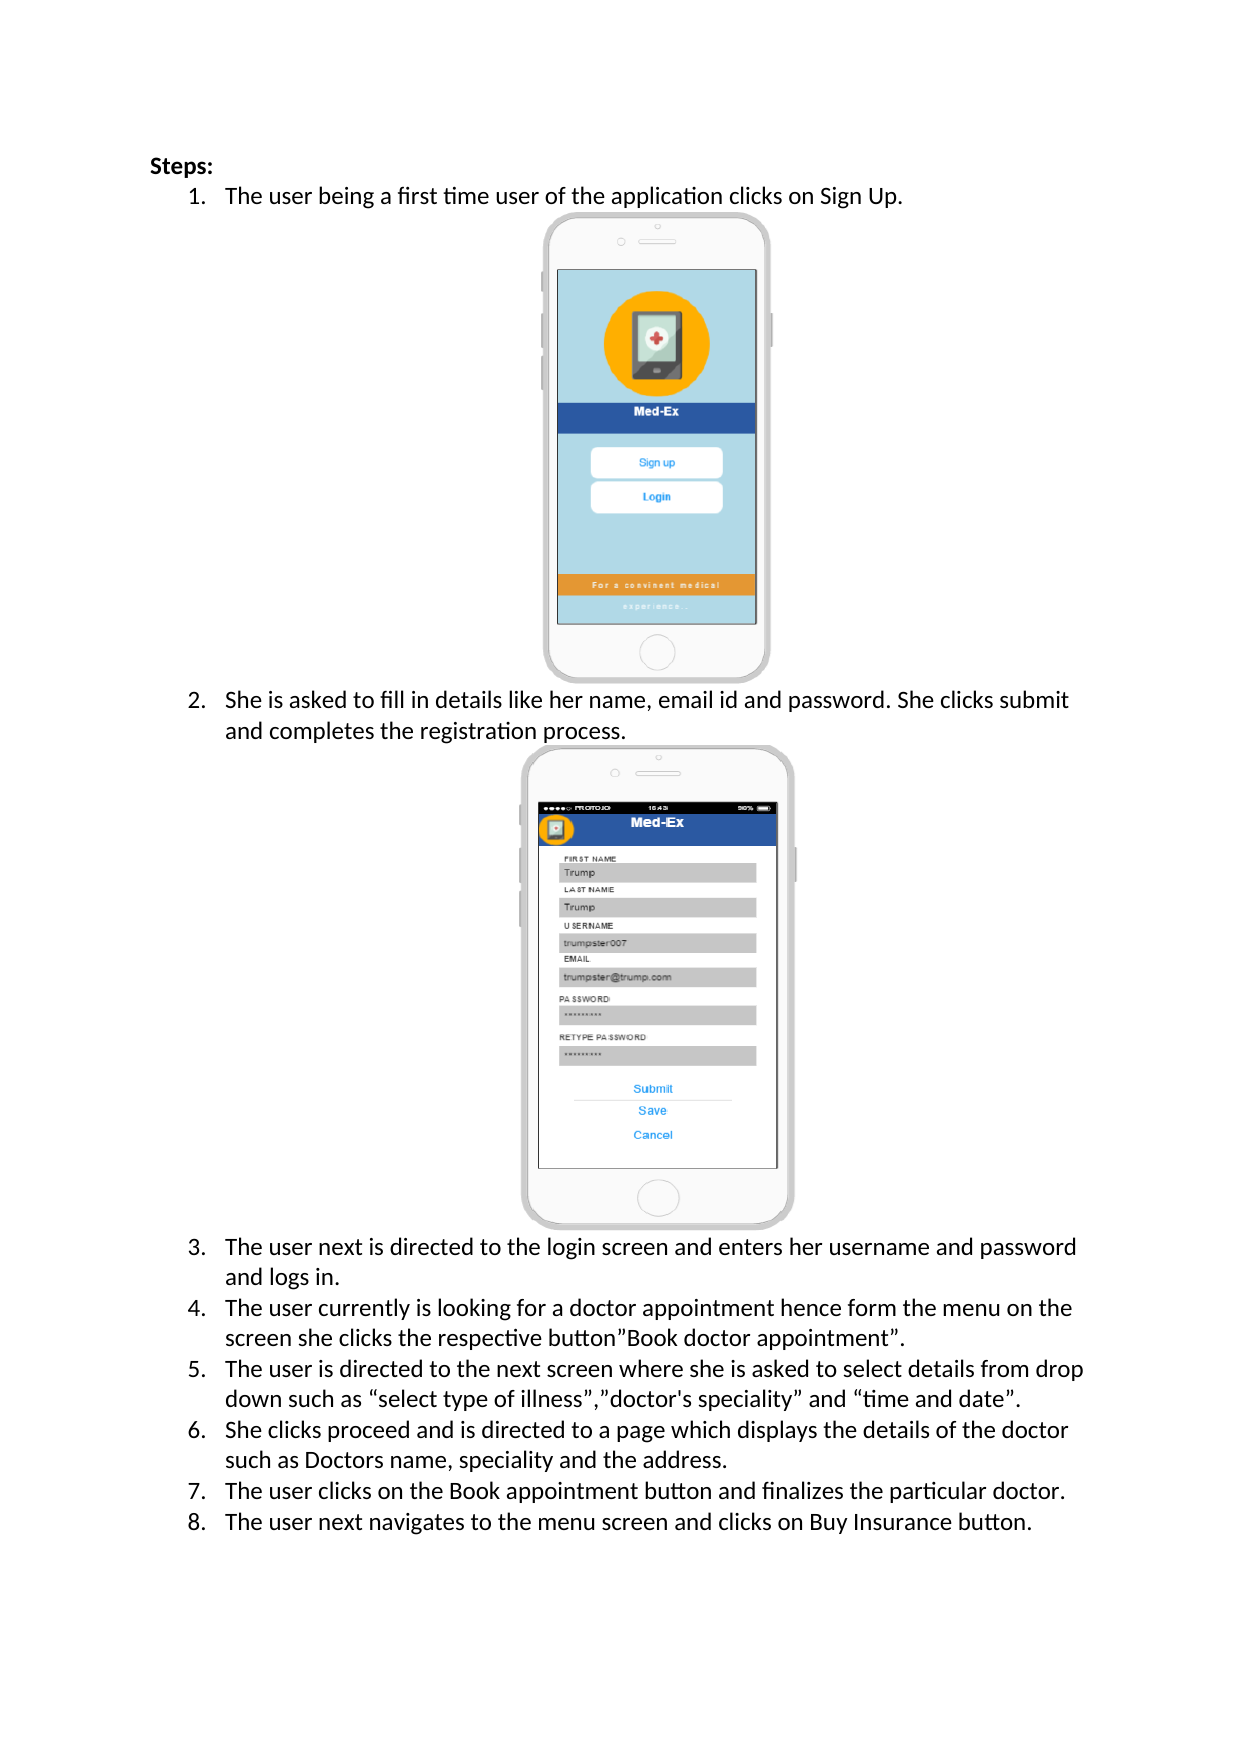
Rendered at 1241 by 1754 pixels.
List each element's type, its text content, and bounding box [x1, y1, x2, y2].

list The user clicks on the Book appointment button and finalizes the particular doctor. [187, 1475, 1090, 1506]
picture [539, 211, 776, 685]
list The user next is directed to the login screen and enters her username and password and logs in. [187, 1231, 1090, 1292]
list The user being a first time user of the application clicks on Sign Up. [187, 181, 1090, 211]
list She clicks proceed and is directed to a page which displays the details of the doctor such as Doctors name, speciality and the address. [187, 1414, 1090, 1475]
list The user is directed to the next screen where she is asked to select details from drop down such as “select type of illness”,”doctor's speciality” and “time and date”. [187, 1353, 1090, 1414]
picture [514, 745, 801, 1231]
list The user currently is looking for a doctor appointment hence form the menu on the screen she clicks the respective button”Book doctor appointment”. [187, 1292, 1090, 1353]
list She is asked to fill in details like her name, email id and password. She clicks submit and completes the registration process. [187, 684, 1090, 745]
text Steps: [150, 150, 1090, 181]
list The user next navigates to the menu screen and clicks on Buy Insurance button. [187, 1506, 1090, 1536]
